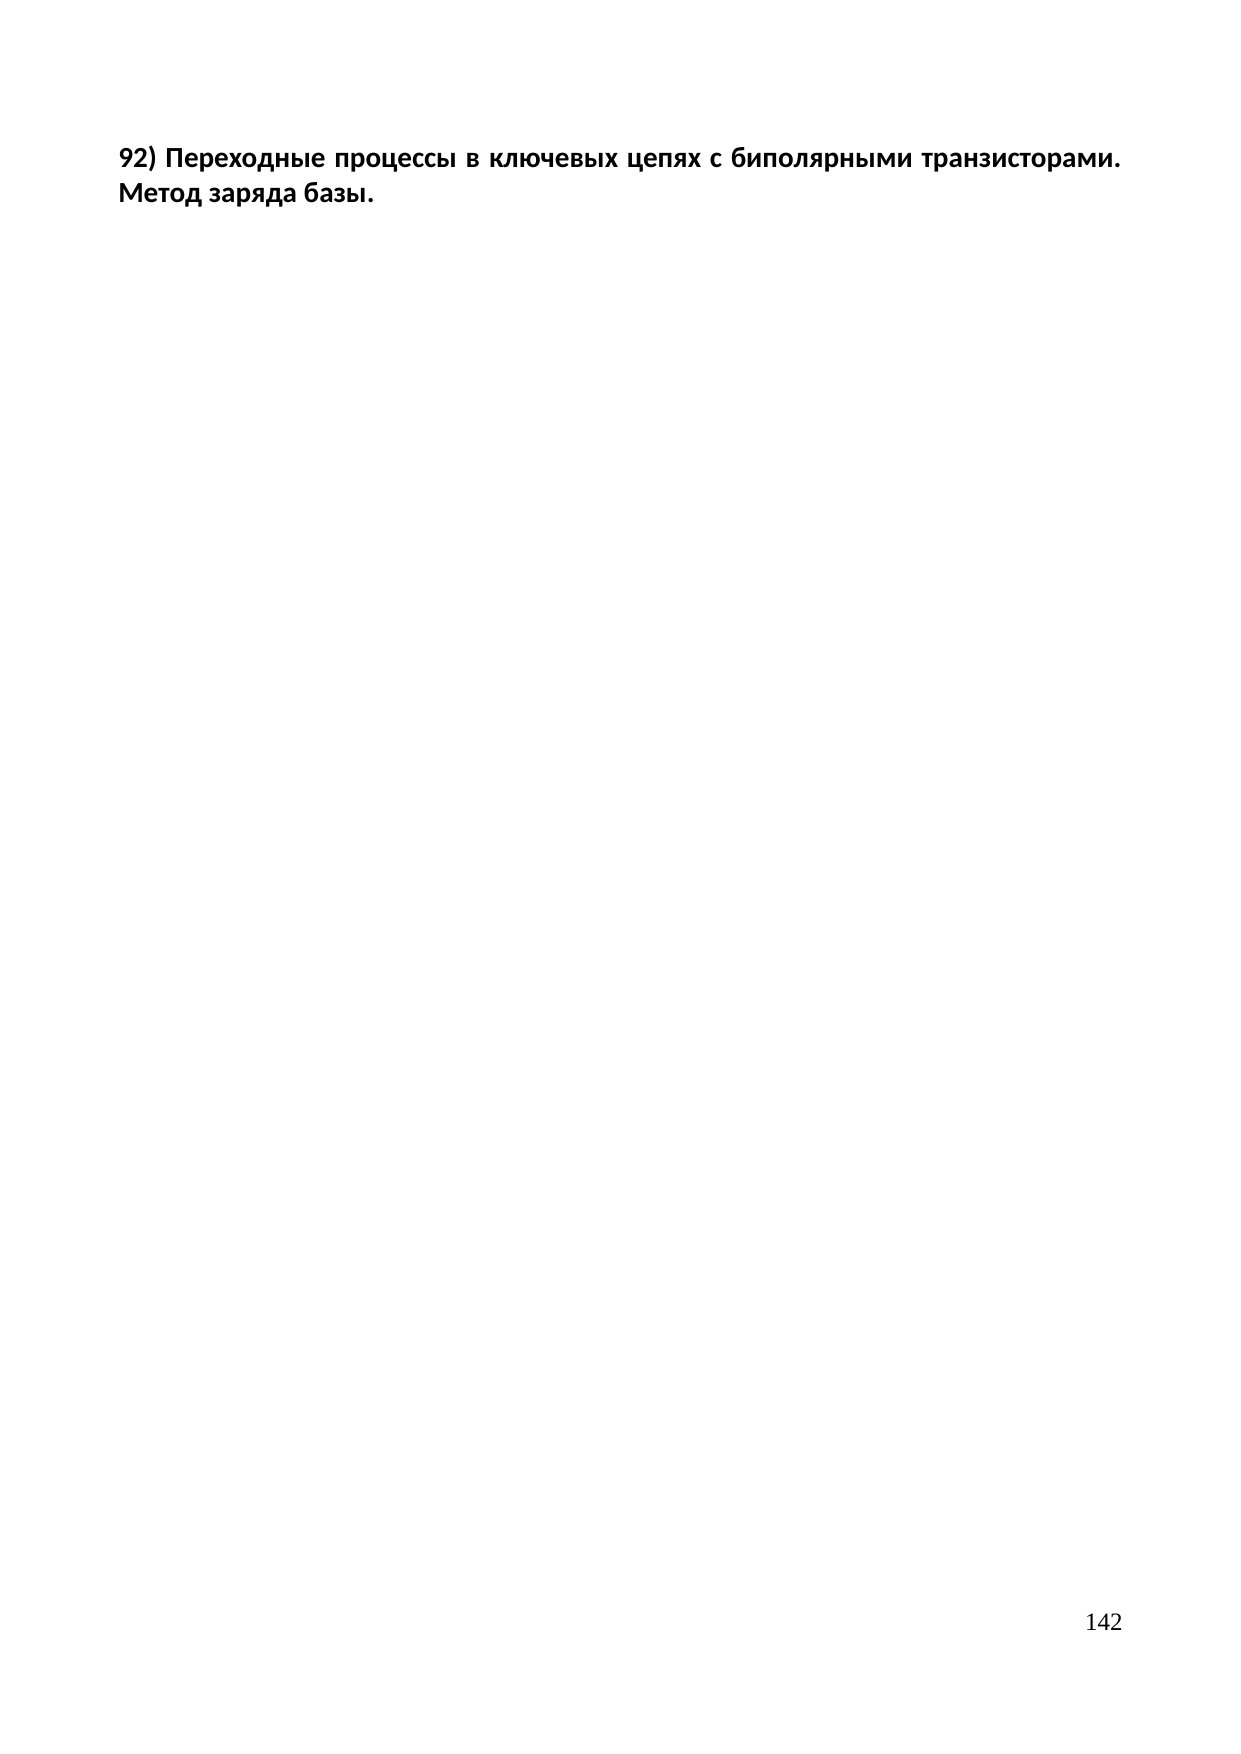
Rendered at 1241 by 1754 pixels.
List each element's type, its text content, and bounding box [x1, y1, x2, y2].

subtitle 92) Переходные процессы в ключевых цепях с биполярными транзисторами. Метод заряда базы. [118, 139, 1122, 210]
